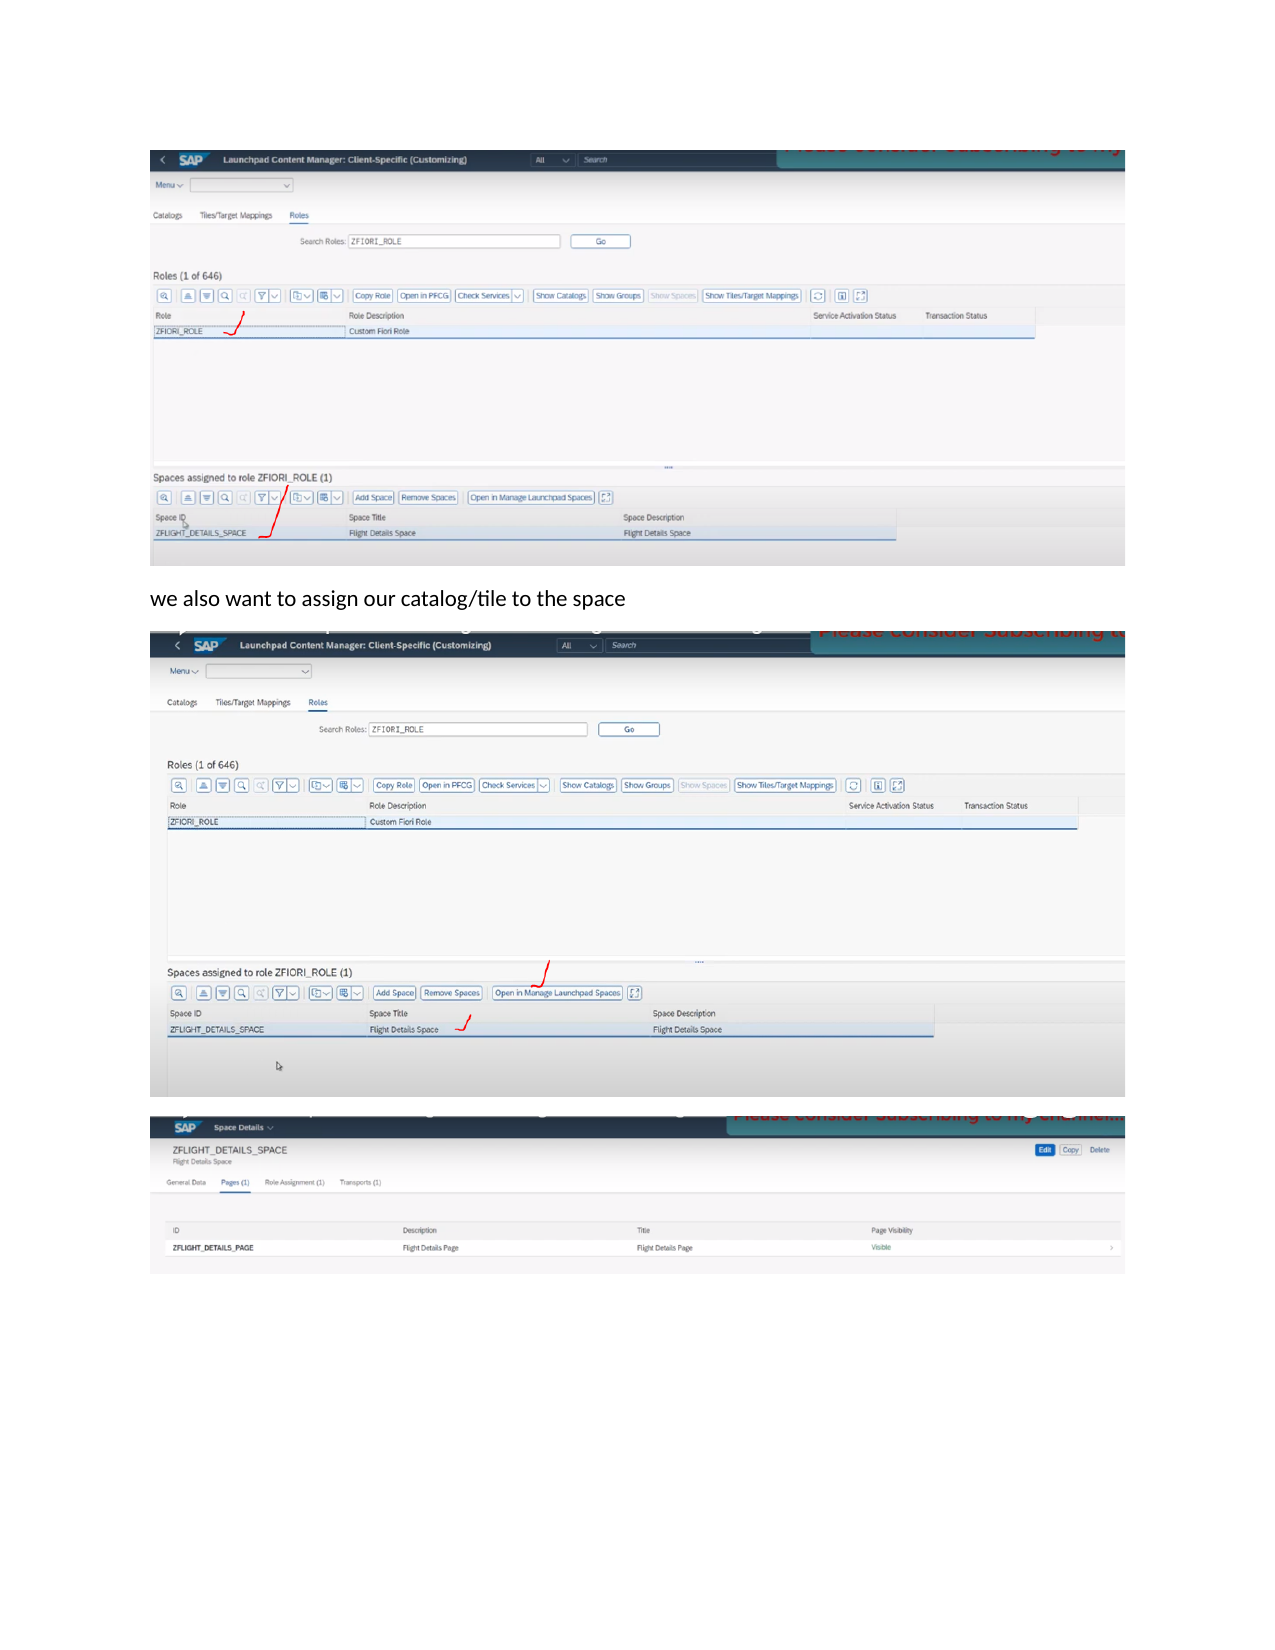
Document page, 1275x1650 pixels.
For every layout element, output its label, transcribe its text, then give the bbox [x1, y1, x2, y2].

picture [150, 631, 1125, 1097]
picture [150, 1116, 1125, 1274]
text we also want to assign our catalog/tile to the space [150, 584, 1125, 612]
picture [150, 150, 1125, 566]
